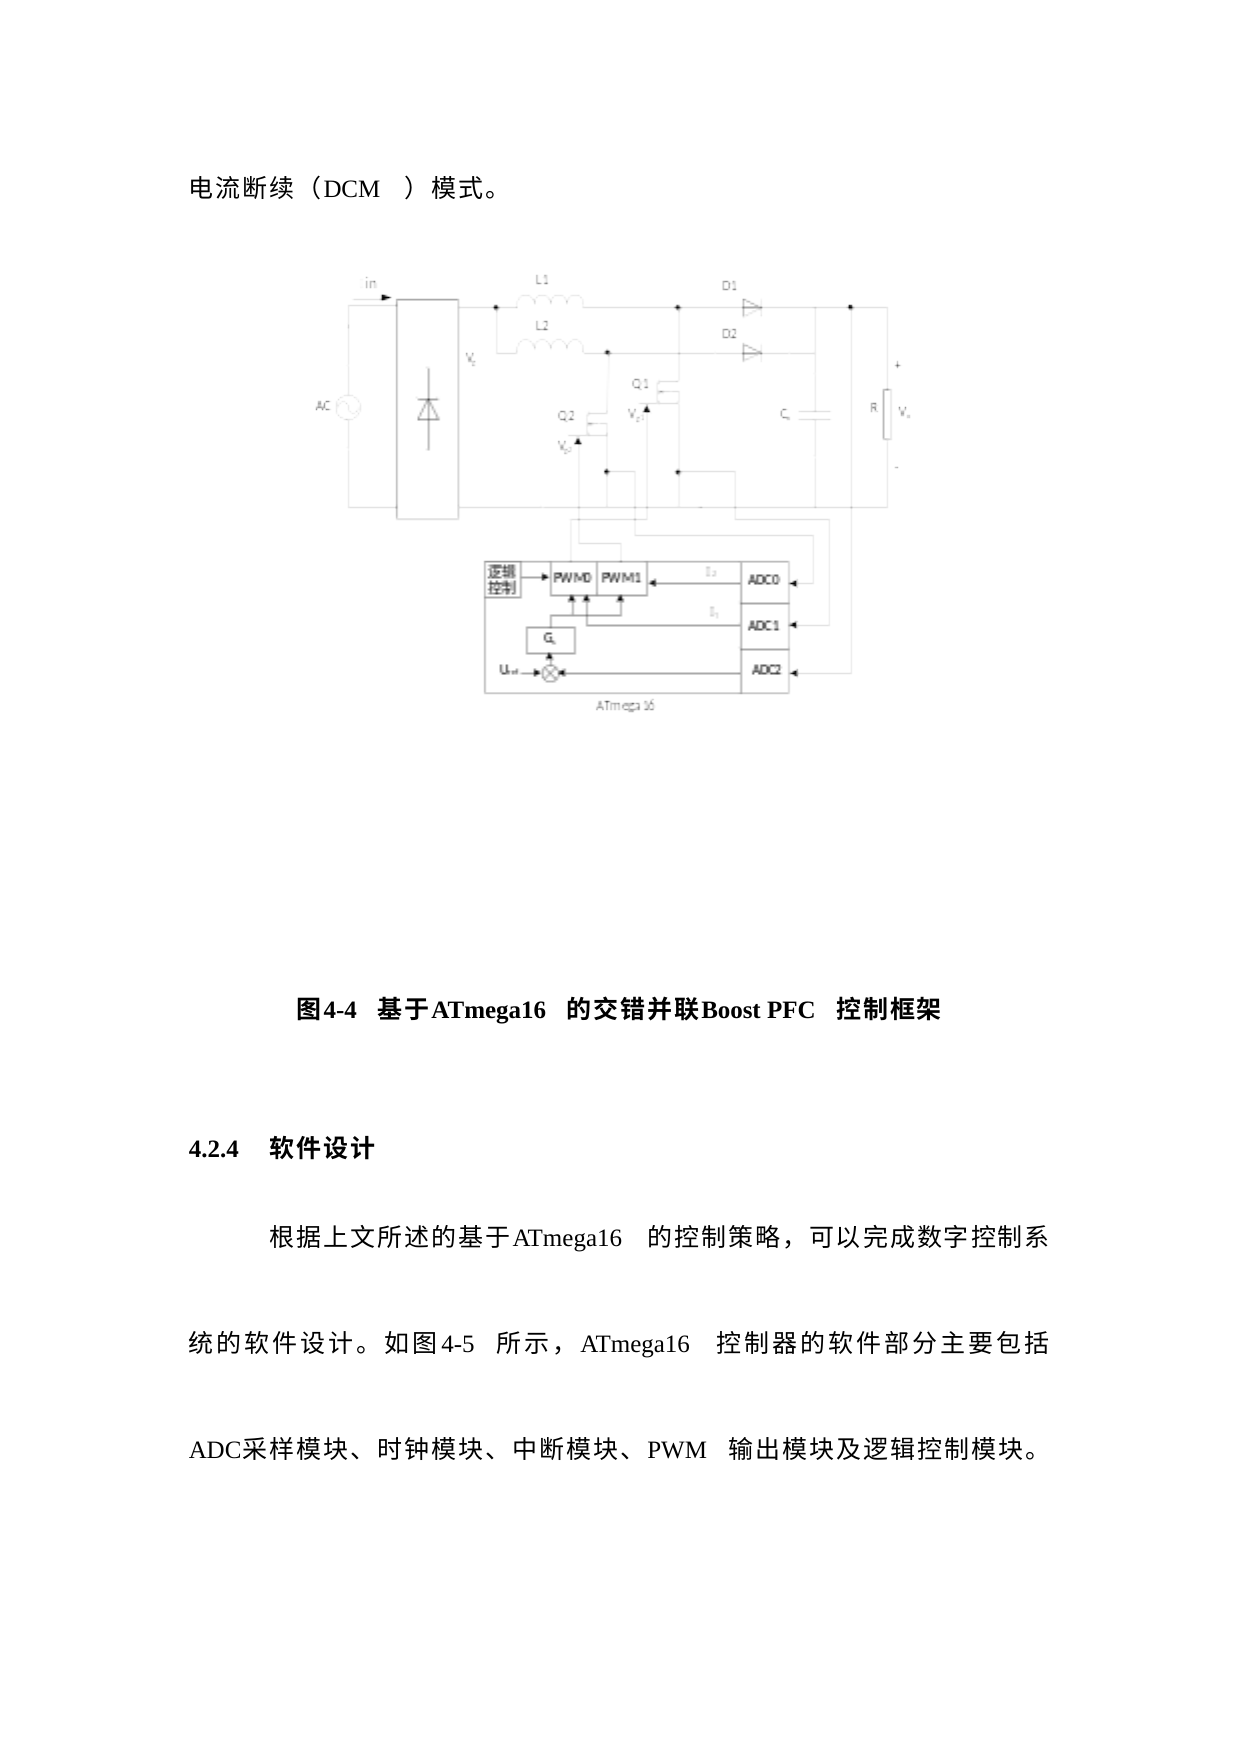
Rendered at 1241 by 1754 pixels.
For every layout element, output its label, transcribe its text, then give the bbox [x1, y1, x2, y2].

text 根据上文所述的基于ATmega16的控制策略，可以完成数字控制系统的软件设计。如图4-5所示，ATmega16控制器的软件部分主要包括ADC采样模块、时钟模块、中断模块、PWM输出模块及逻辑控制模块。 [188, 1200, 1052, 1483]
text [188, 151, 1052, 222]
text 图4-4 基于ATmega16的交错并联Boost PFC控制框架 [188, 972, 1052, 1043]
text 4.2.4 软件设计 [188, 1111, 1052, 1182]
